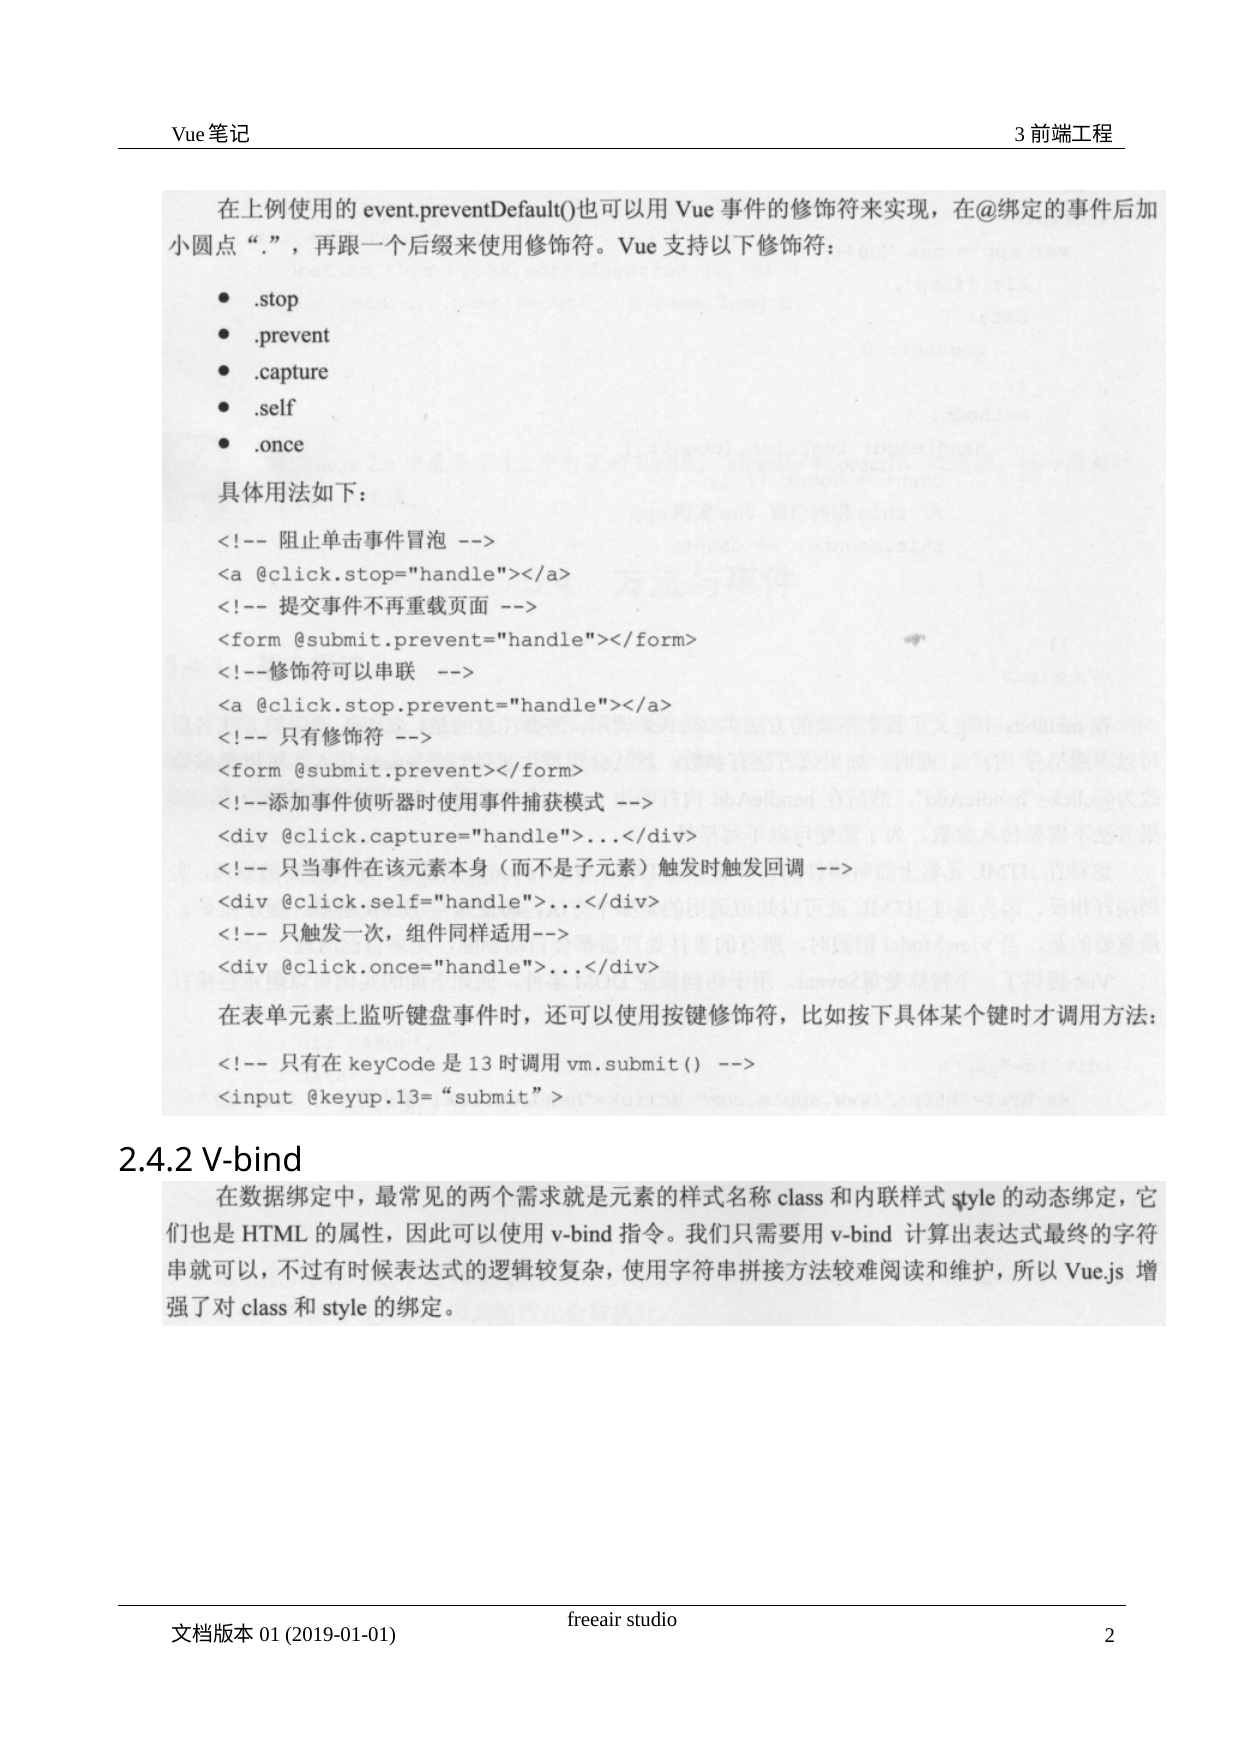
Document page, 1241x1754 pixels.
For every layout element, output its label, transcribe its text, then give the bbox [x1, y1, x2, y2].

picture [161, 1181, 1166, 1326]
subtitle V-bind [118, 1136, 1122, 1182]
picture [161, 190, 1166, 1116]
